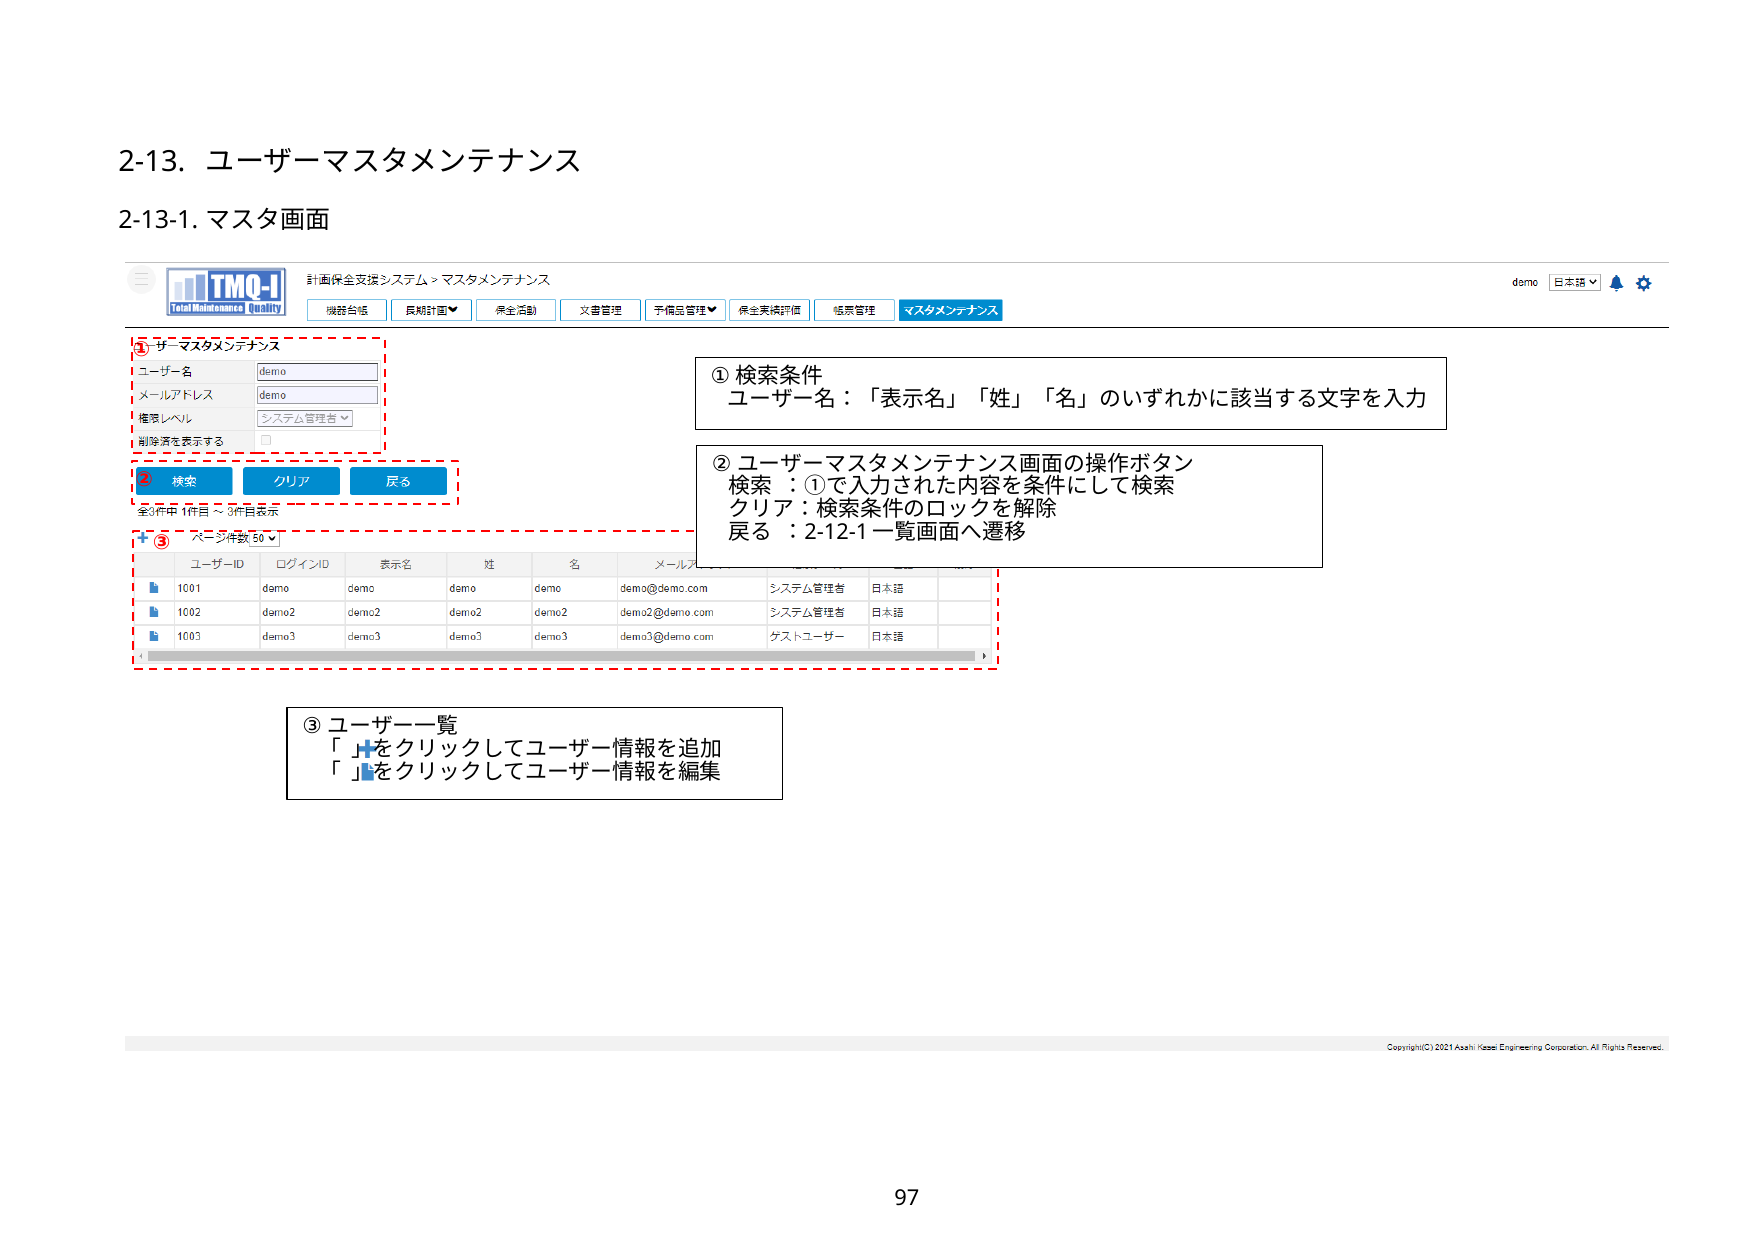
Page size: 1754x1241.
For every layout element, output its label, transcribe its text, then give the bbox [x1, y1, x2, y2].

subtitle マスタ画面 [118, 188, 1695, 248]
subtitle ユーザーマスタメンテナンス [118, 128, 1695, 188]
picture [125, 262, 1669, 1051]
